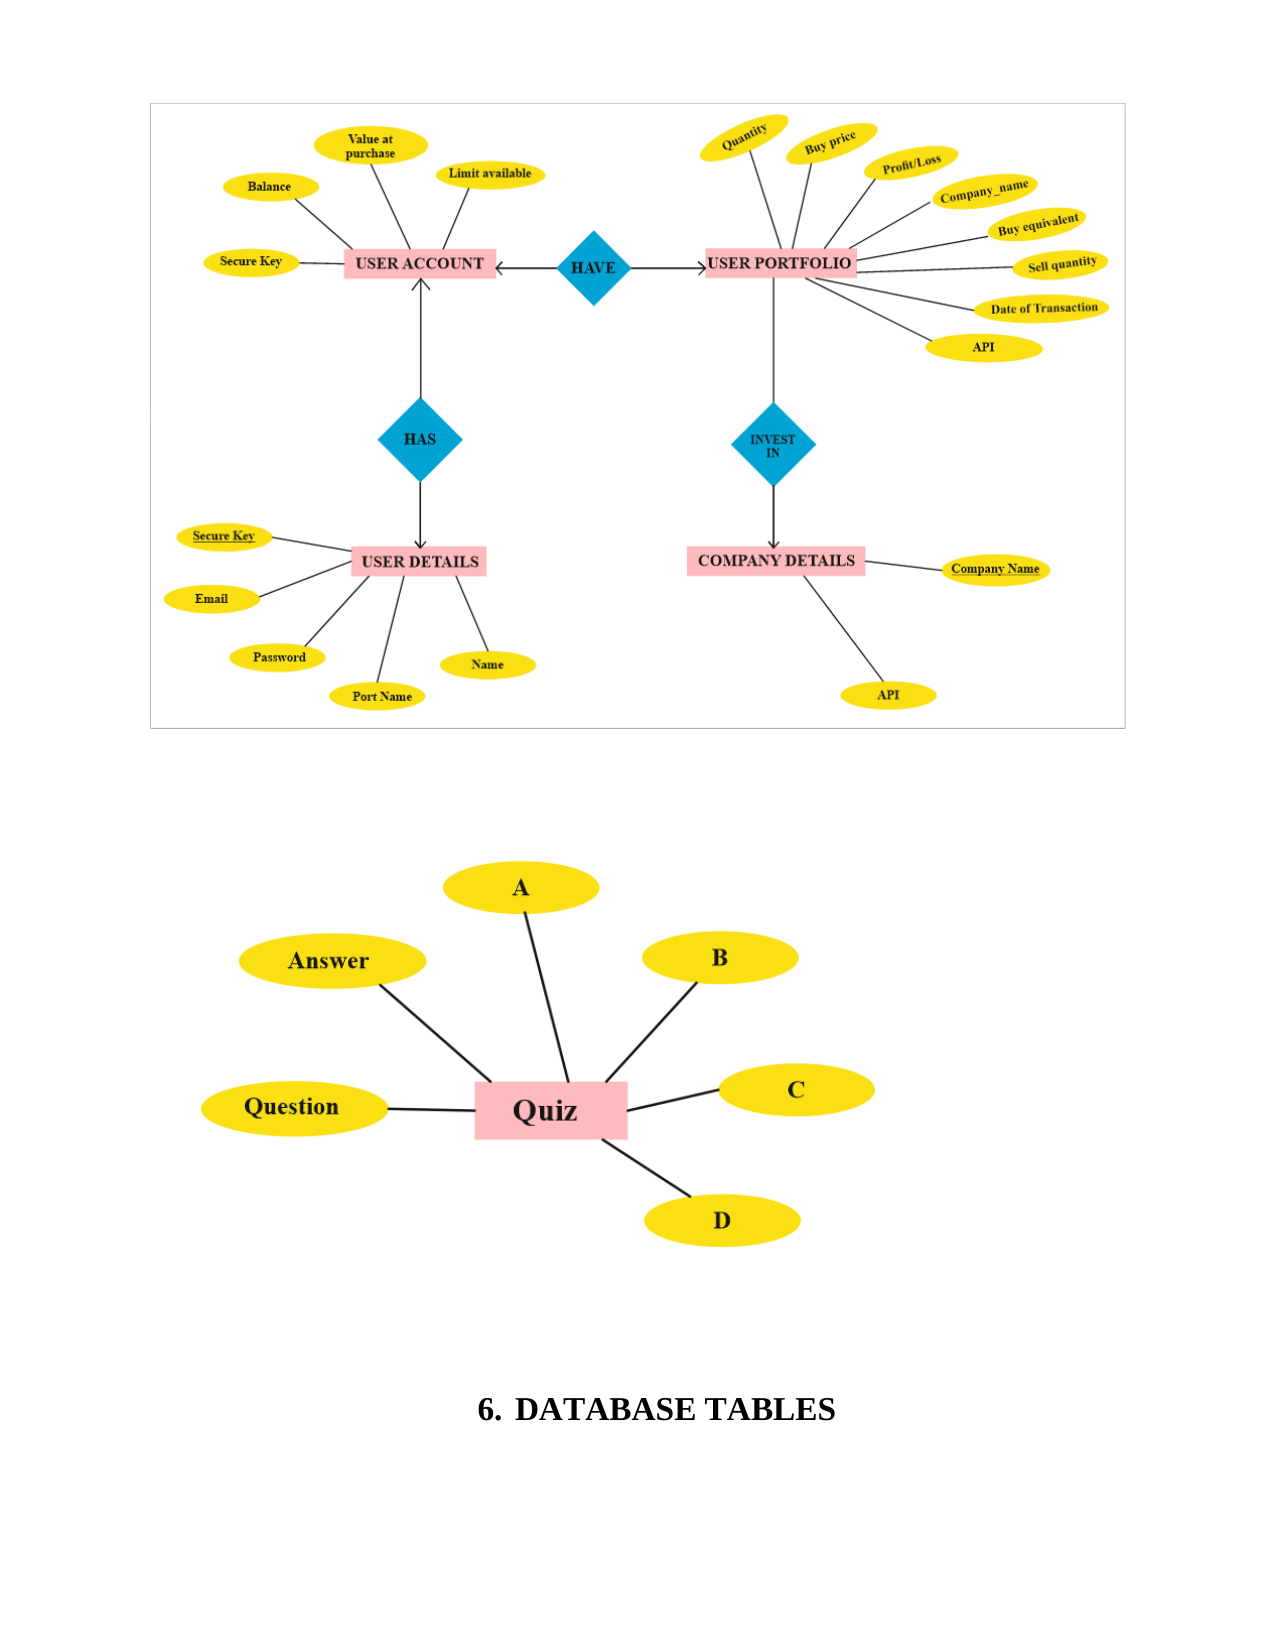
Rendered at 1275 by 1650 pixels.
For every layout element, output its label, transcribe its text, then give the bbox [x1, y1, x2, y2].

list DATABASE TABLES [187, 1389, 1126, 1427]
